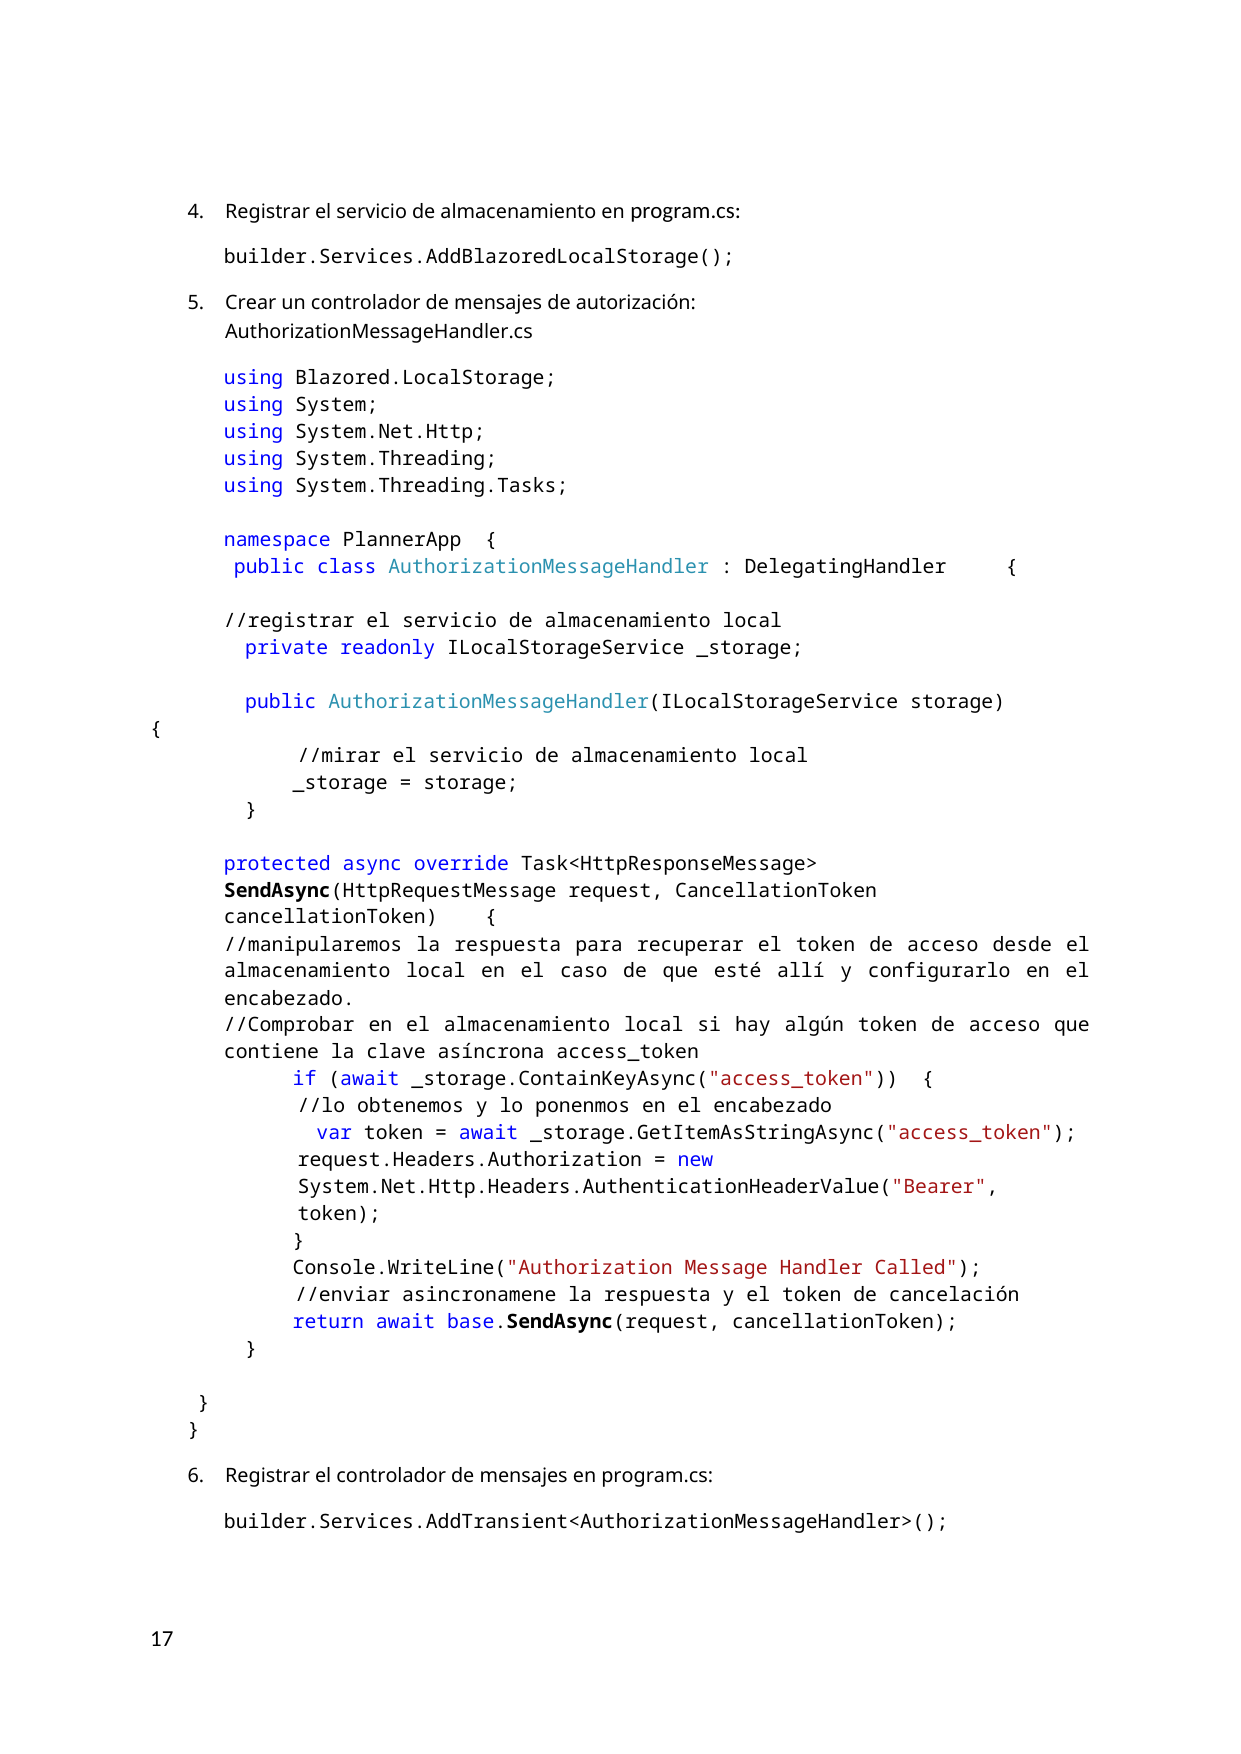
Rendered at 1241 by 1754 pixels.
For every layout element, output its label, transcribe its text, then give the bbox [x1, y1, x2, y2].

text //enviar asincronamene la respuesta y el token de cancelación [150, 1281, 1090, 1307]
text //registrar el servicio de almacenamiento local [150, 606, 1090, 633]
text //lo obtenemos y lo ponenmos en el encabezado [150, 1092, 1090, 1119]
text } [150, 795, 1090, 822]
text using System.Net.Http; [224, 417, 1090, 444]
text using System; [224, 390, 1090, 417]
list Registrar el servicio de almacenamiento en program.cs: [187, 196, 1090, 224]
list AuthorizationMessageHandler.cs [225, 317, 1090, 344]
text if (await _storage.ContainKeyAsync("access_token")) { [150, 1065, 1090, 1092]
list Crear un controlador de mensajes de autorización: [187, 288, 1090, 315]
text builder.Services.AddBlazoredLocalStorage(); [150, 243, 1090, 270]
text } [150, 1388, 1090, 1415]
text request.Headers.Authorization = new System.Net.Http.Headers.AuthenticationHeaderValue("Bearer", token); [297, 1146, 1090, 1227]
text protected async override Task<HttpResponseMessage> SendAsync(HttpRequestMessage request, CancellationToken cancellationToken) { [224, 849, 1090, 930]
text _storage = storage; [150, 768, 1090, 795]
text public AuthorizationMessageHandler(ILocalStorageService storage) { [150, 687, 1090, 741]
text namespace PlannerApp { [224, 525, 1090, 552]
text public class AuthorizationMessageHandler : DelegatingHandler { [186, 552, 1090, 579]
text Console.WriteLine("Authorization Message Handler Called"); [150, 1253, 1090, 1281]
text //Comprobar en el almacenamiento local si hay algún token de acceso que contiene la clave asíncrona access_token [224, 1011, 1090, 1065]
text using Blazored.LocalStorage; [224, 363, 1090, 390]
text using System.Threading; [224, 444, 1090, 471]
text private readonly ILocalStorageService _storage; [150, 633, 1090, 660]
text using System.Threading.Tasks; [224, 471, 1090, 498]
text var token = await _storage.GetItemAsStringAsync("access_token"); [150, 1119, 1090, 1146]
text } [187, 1415, 1090, 1442]
list Registrar el controlador de mensajes en program.cs: [187, 1461, 1090, 1488]
text //mirar el servicio de almacenamiento local [150, 741, 1090, 768]
text } [150, 1227, 1090, 1253]
text builder.Services.AddTransient<AuthorizationMessageHandler>(); [187, 1507, 1090, 1534]
text } [150, 1334, 1090, 1361]
text //manipularemos la respuesta para recuperar el token de acceso desde el almacenamiento local en el caso de que esté allí y configurarlo en el encabezado. [224, 930, 1090, 1011]
text return await base.SendAsync(request, cancellationToken); [150, 1307, 1090, 1334]
